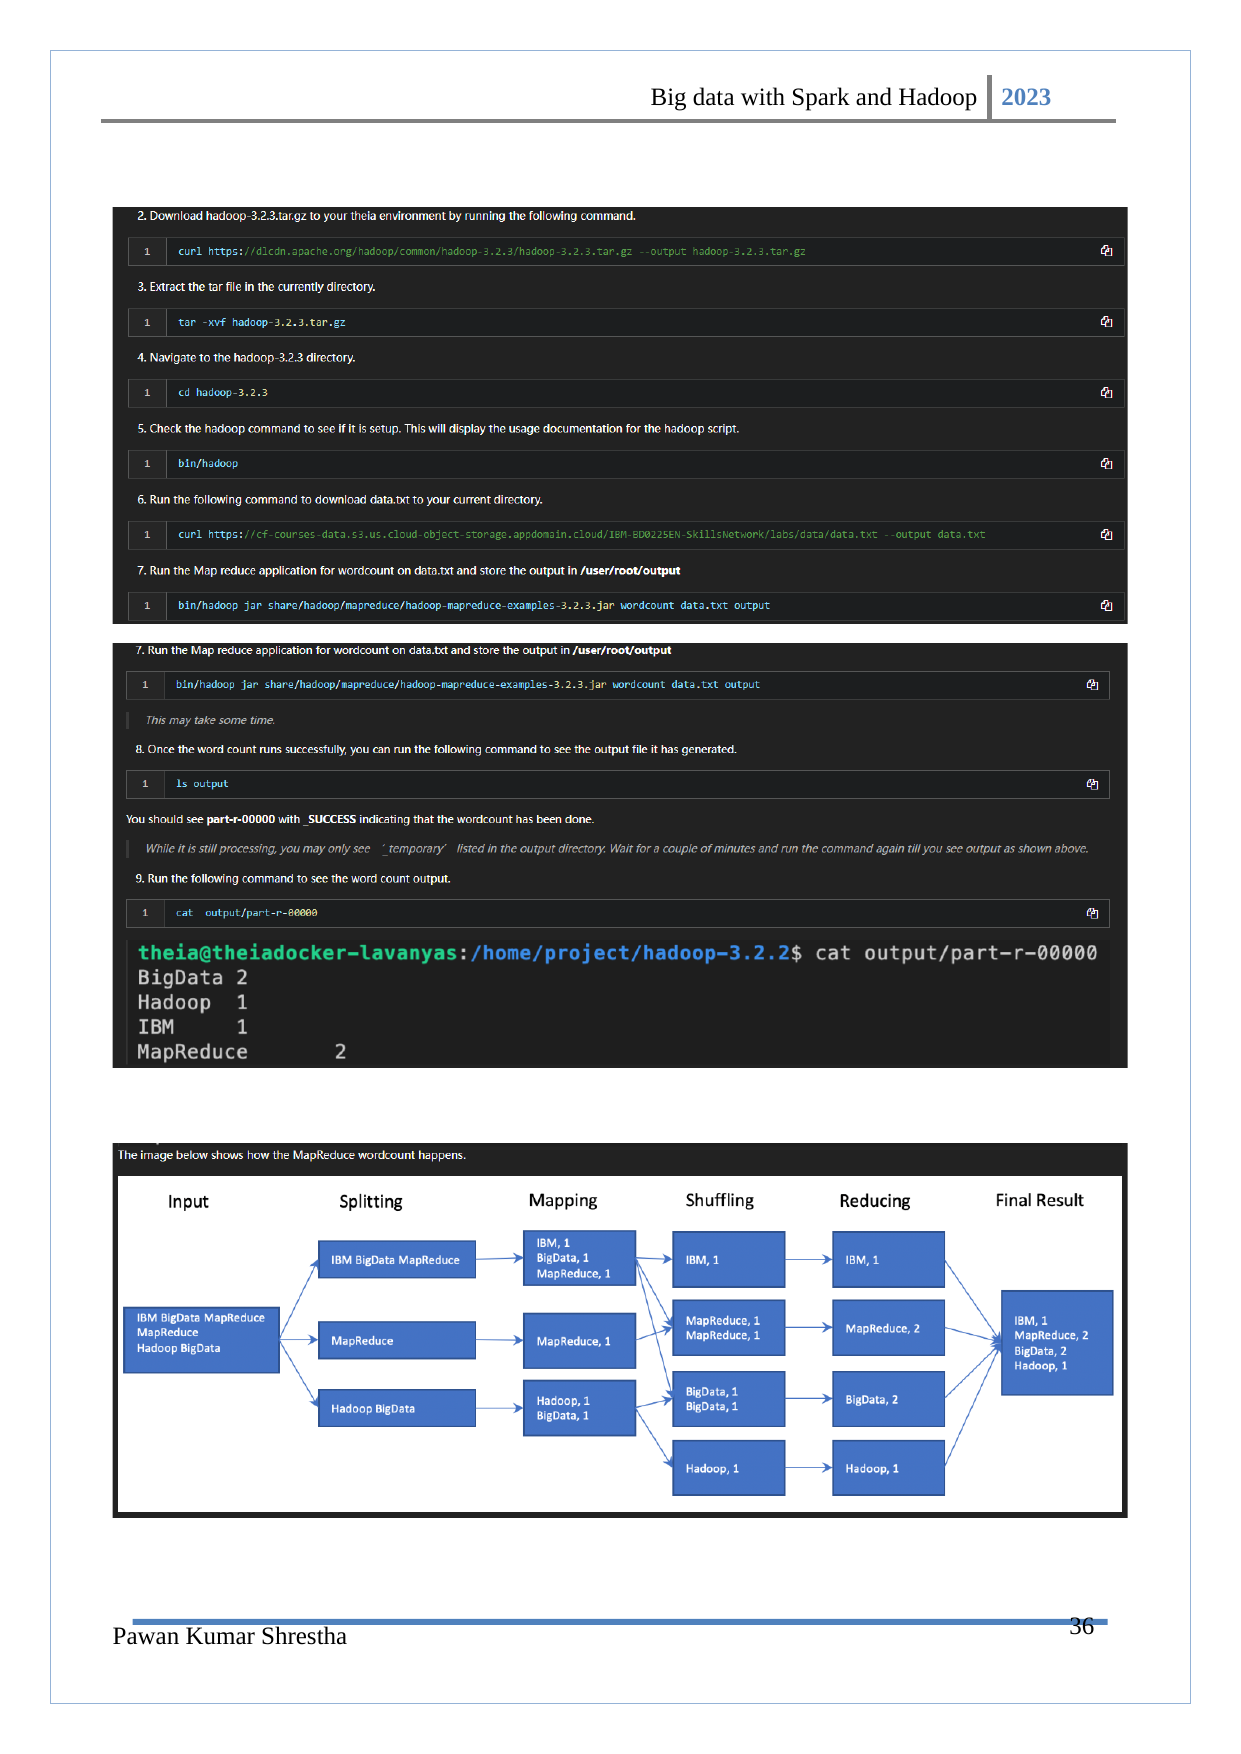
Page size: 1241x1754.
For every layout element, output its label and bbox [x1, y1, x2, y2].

picture [112, 1143, 1128, 1518]
picture [112, 207, 1128, 624]
picture [112, 643, 1128, 1068]
